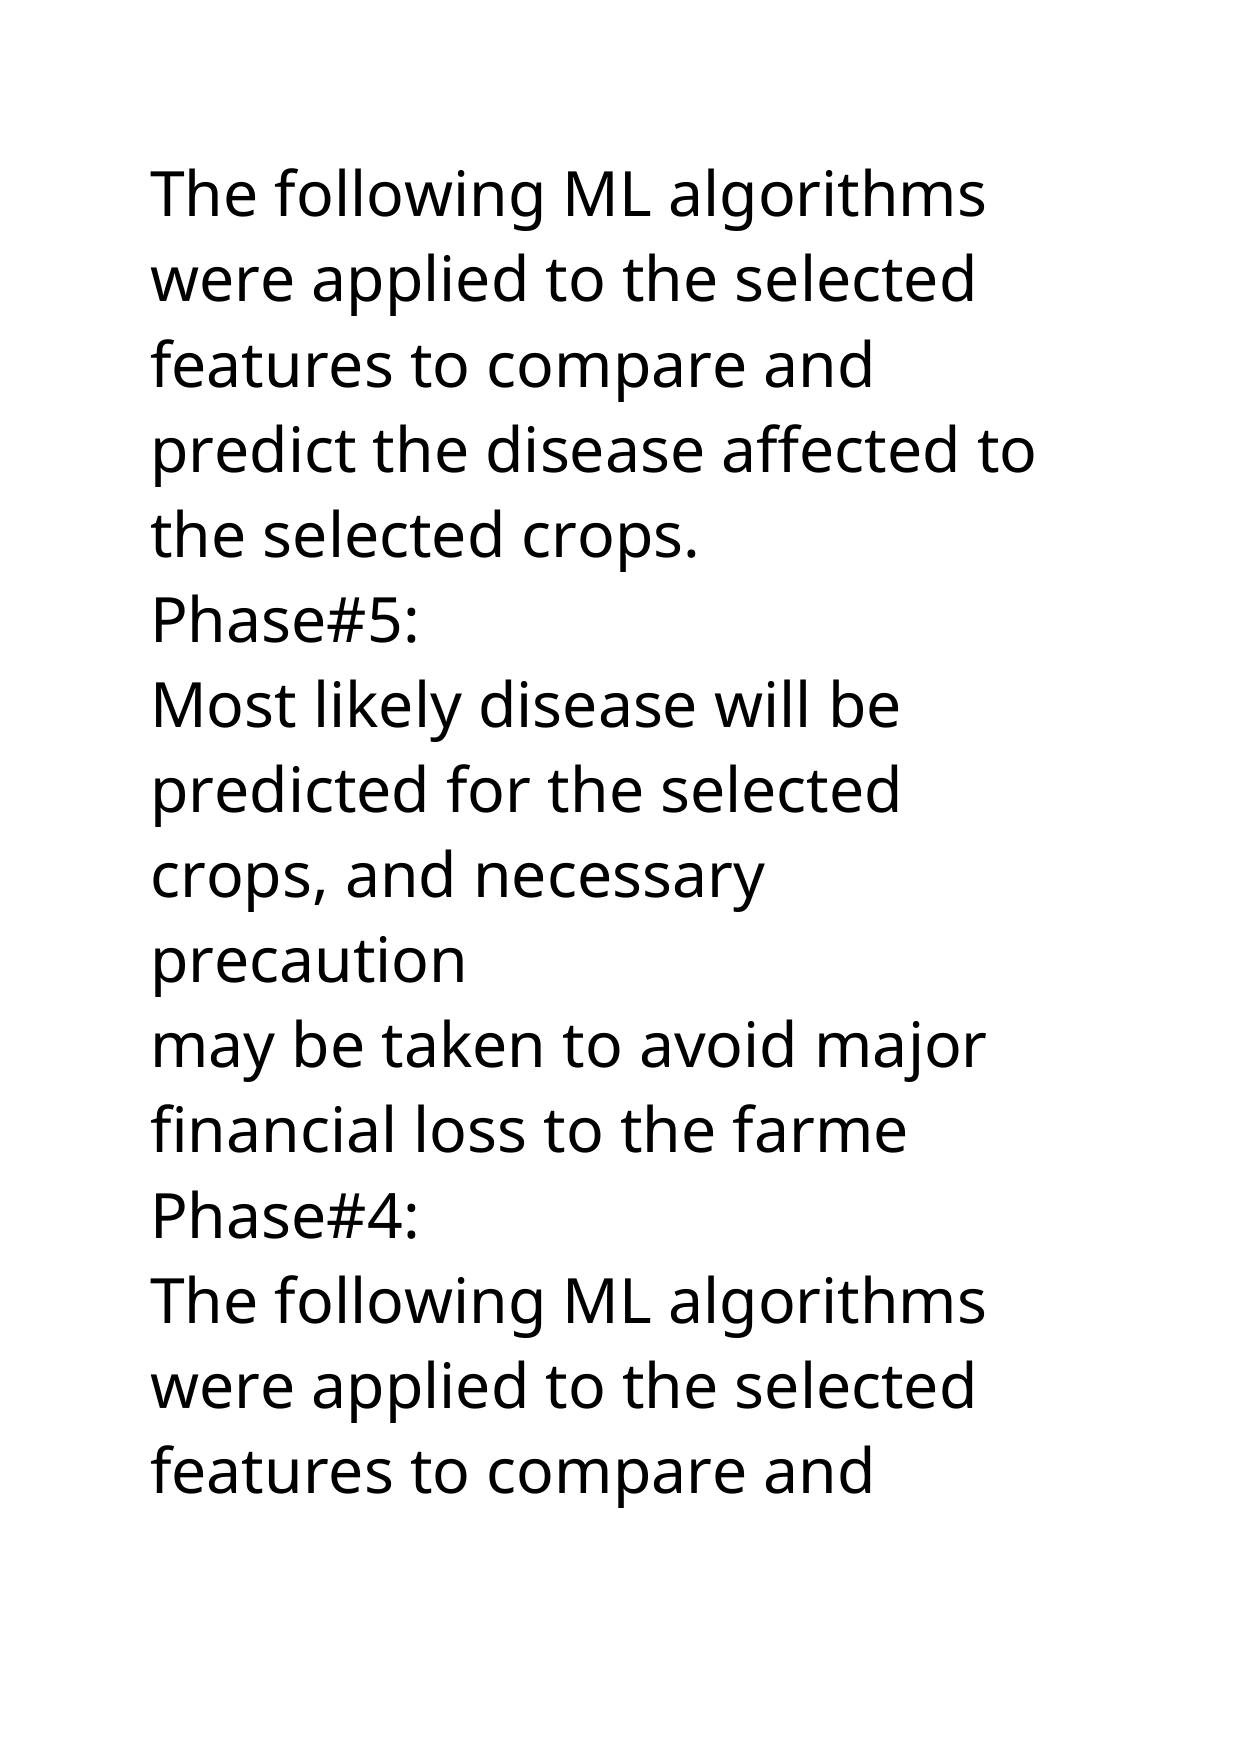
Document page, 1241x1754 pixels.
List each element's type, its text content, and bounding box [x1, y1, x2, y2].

text Phase#4: [150, 1171, 1090, 1256]
text The following ML algorithms were applied to the selected features to compare and [150, 150, 1090, 405]
text may be taken to avoid major ﬁnancial loss to the farme [150, 1001, 1090, 1171]
text Most likely disease will be predicted for the selected crops, and necessary precaution [150, 661, 1090, 1001]
text predict the disease affected to the selected crops. [150, 405, 1090, 576]
text The following ML algorithms were applied to the selected features to compare and [150, 1256, 1090, 1512]
text Phase#5: [150, 576, 1090, 661]
